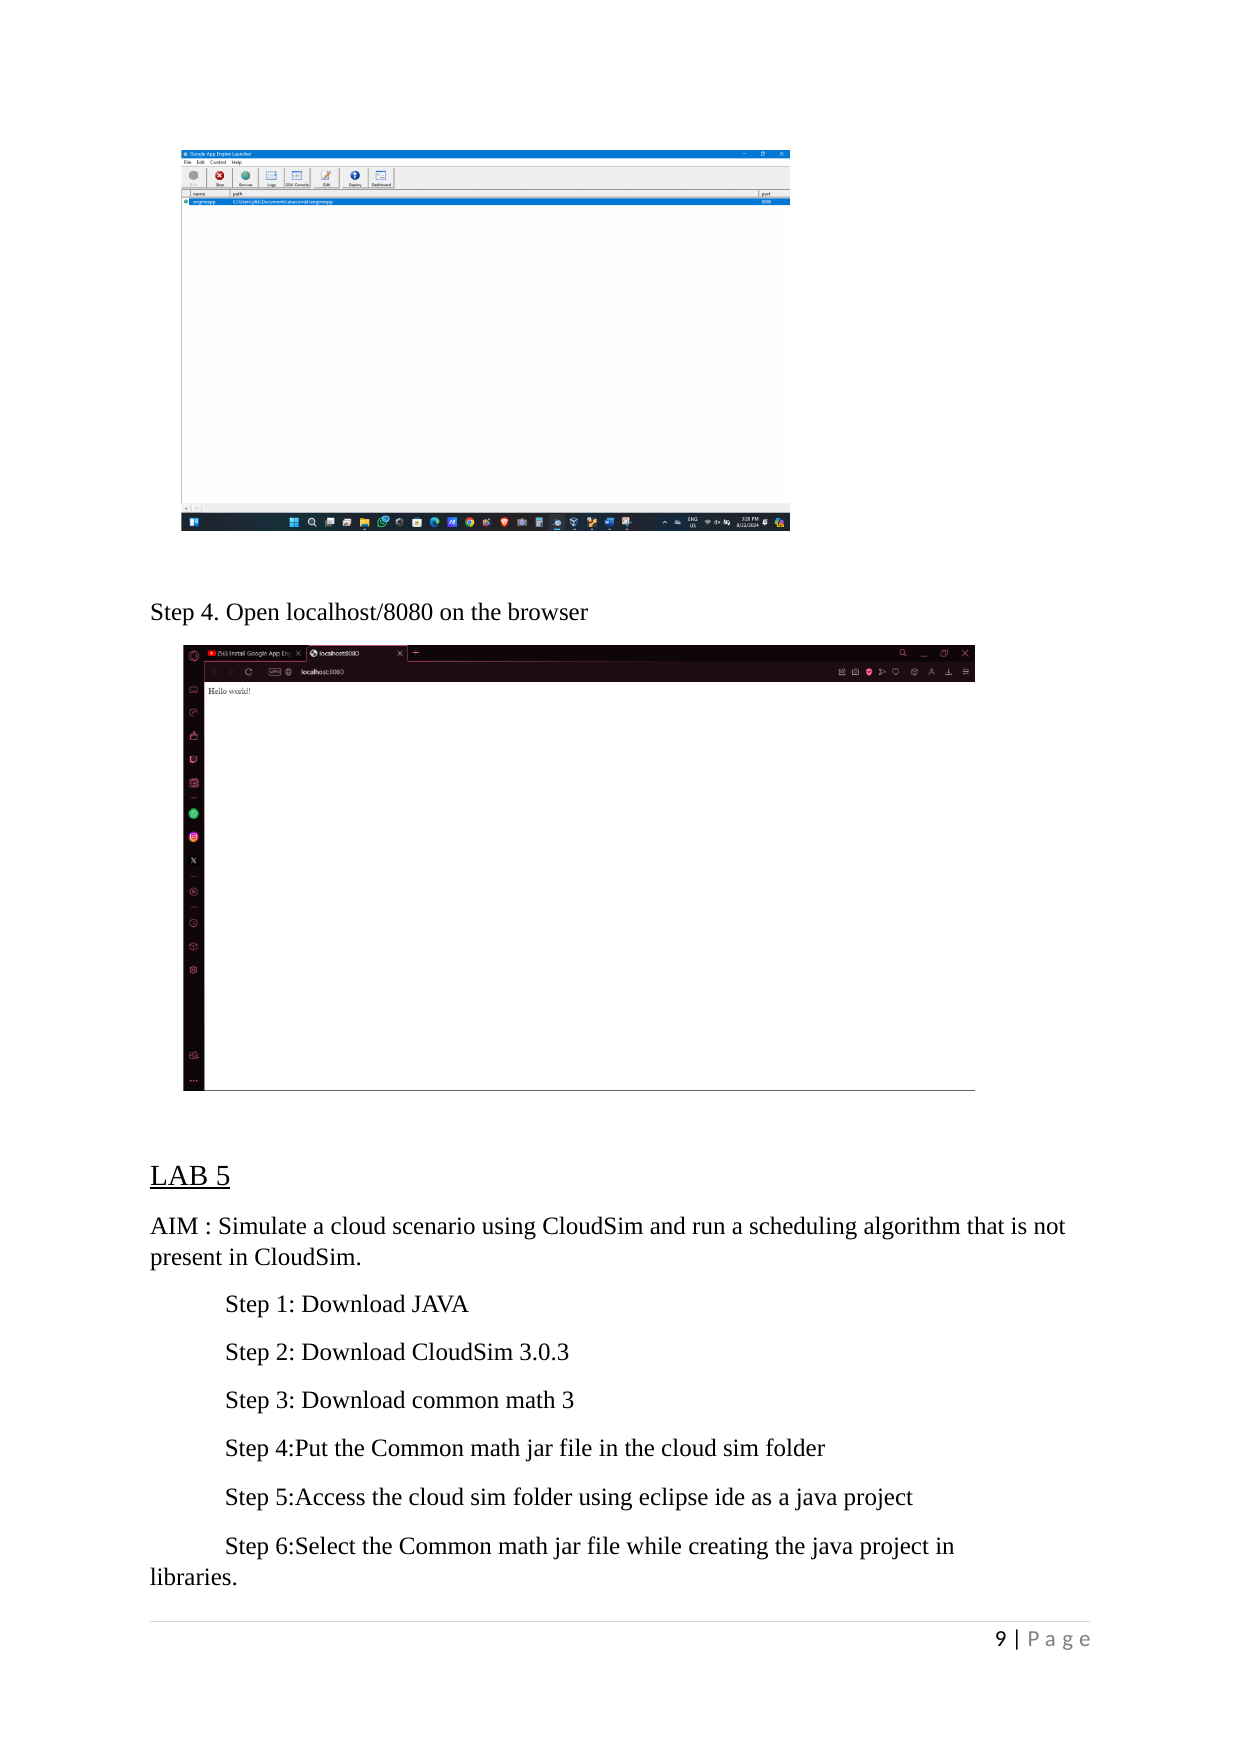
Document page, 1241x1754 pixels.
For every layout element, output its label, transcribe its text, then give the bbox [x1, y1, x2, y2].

picture [183, 645, 975, 1091]
text LAB 5 [150, 1158, 1090, 1191]
text Step 1: Download JAVA [150, 1289, 1090, 1318]
text Step 2: Download CloudSim 3.0.3 [150, 1337, 1090, 1366]
text Step 4:Put the Common math jar file in the cloud sim folder [149, 1433, 976, 1461]
text Step 6:Select the Common math jar file while creating the java project in libraries. [149, 1531, 976, 1591]
text AIM : Simulate a cloud scenario using CloudSim and run a scheduling algorithm that is not present in CloudSim. [150, 1211, 1090, 1271]
text Step 3: Download common math 3 [225, 1385, 1090, 1414]
text Step 4. Open localhost/8080 on the browser [150, 597, 1090, 626]
text Step 5:Access the cloud sim folder using eclipse ide as a java project [149, 1482, 976, 1510]
picture [181, 150, 790, 531]
